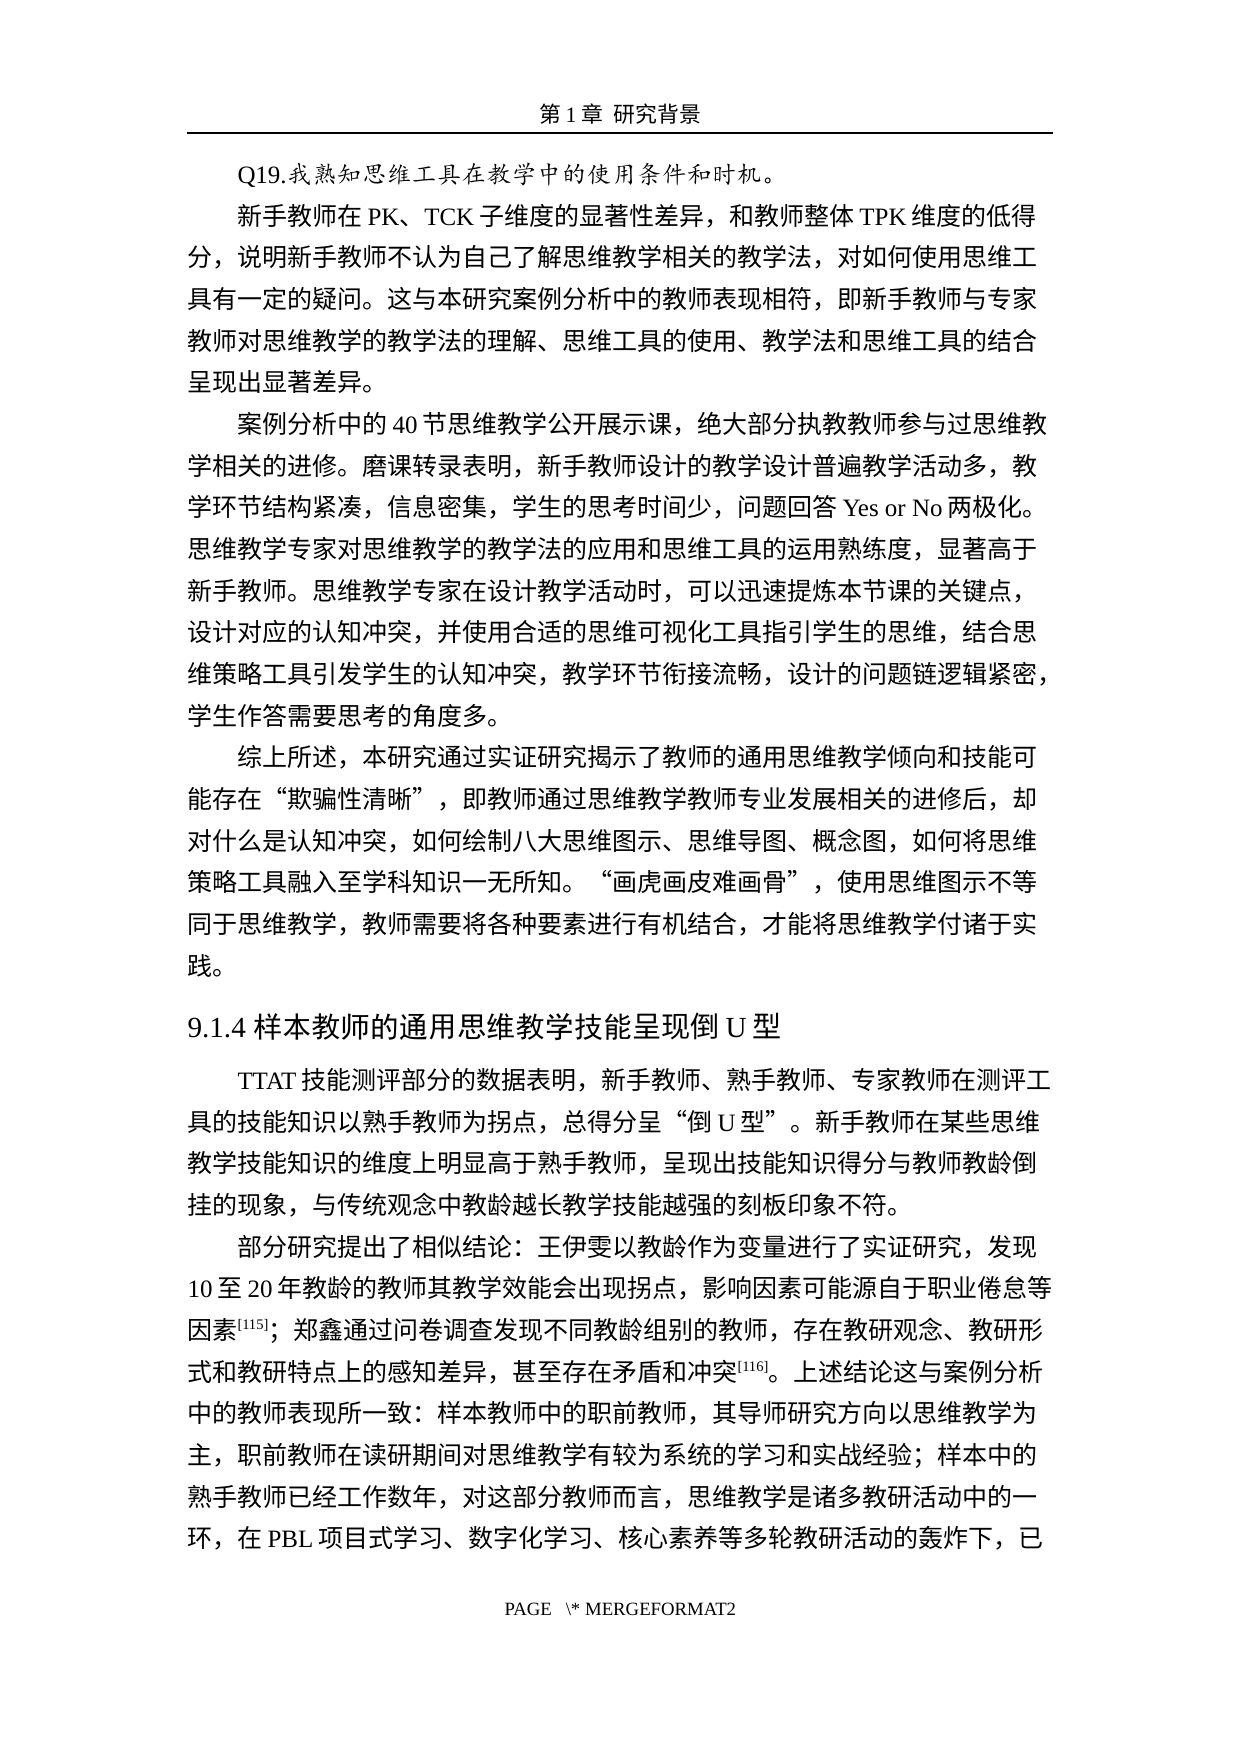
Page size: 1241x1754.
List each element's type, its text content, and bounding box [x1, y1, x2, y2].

text Q19.我熟知思维工具在教学中的使用条件和时机。 [187, 150, 1053, 192]
text 案例分析中的40节思维教学公开展示课，绝大部分执教教师参与过思维教学相关的进修。磨课转录表明，新手教师设计的教学设计普遍教学活动多，教学环节结构紧凑，信息密集，学生的思考时间少，问题回答Yes or No两极化。思维教学专家对思维教学的教学法的应用和思维工具的运用熟练度，显著高于新手教师。思维教学专家在设计教学活动时，可以迅速提炼本节课的关键点，设计对应的认知冲突，并使用合适的思维可视化工具指引学生的思维，结合思维策略工具引发学生的认知冲突，教学环节衔接流畅，设计的问题链逻辑紧密，学生作答需要思考的角度多。 [187, 400, 1053, 733]
text 综上所述，本研究通过实证研究揭示了教师的通用思维教学倾向和技能可能存在“欺骗性清晰”，即教师通过思维教学教师专业发展相关的进修后，却对什么是认知冲突，如何绘制八大思维图示、思维导图、概念图，如何将思维策略工具融入至学科知识一无所知。“画虎画皮难画骨”，使用思维图示不等同于思维教学，教师需要将各种要素进行有机结合，才能将思维教学付诸于实践。 [187, 733, 1053, 983]
subtitle 样本教师的通用思维教学技能呈现倒U型 [187, 1008, 1053, 1044]
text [187, 1223, 1053, 1556]
text 新手教师在PK、TCK子维度的显著性差异，和教师整体TPK维度的低得分，说明新手教师不认为自己了解思维教学相关的教学法，对如何使用思维工具有一定的疑问。这与本研究案例分析中的教师表现相符，即新手教师与专家教师对思维教学的教学法的理解、思维工具的使用、教学法和思维工具的结合呈现出显著差异。 [187, 192, 1053, 400]
text TTAT技能测评部分的数据表明，新手教师、熟手教师、专家教师在测评工具的技能知识以熟手教师为拐点，总得分呈“倒U型”。新手教师在某些思维教学技能知识的维度上明显高于熟手教师，呈现出技能知识得分与教师教龄倒挂的现象，与传统观念中教龄越长教学技能越强的刻板印象不符。 [187, 1056, 1053, 1223]
